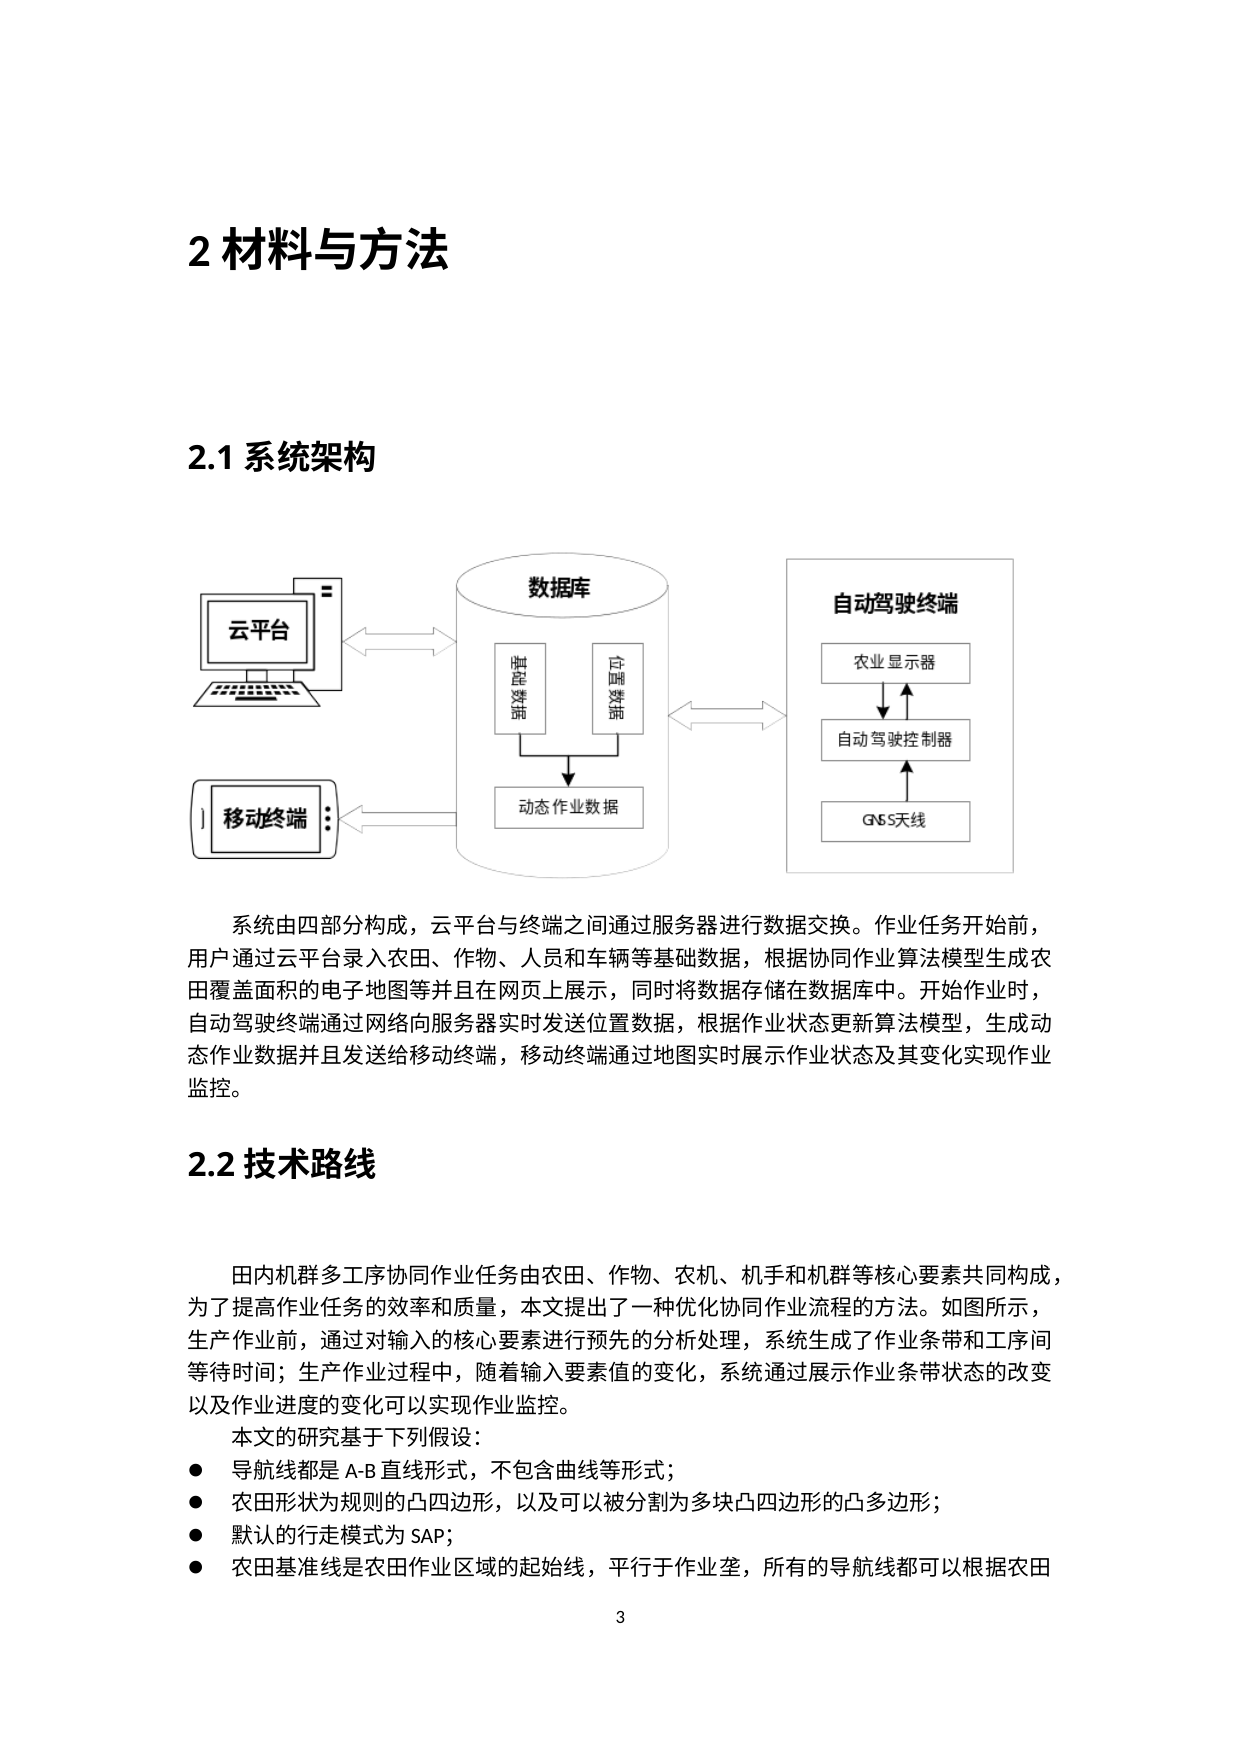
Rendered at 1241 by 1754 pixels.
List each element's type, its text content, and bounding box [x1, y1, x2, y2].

subtitle 系统架构 [187, 423, 1053, 488]
text 系统由四部分构成，云平台与终端之间通过服务器进行数据交换。作业任务开始前，用户通过云平台录入农田、作物、人员和车辆等基础数据，根据协同作业算法模型生成农田覆盖面积的电子地图等并且在网页上展示，同时将数据存储在数据库中。开始作业时，自动驾驶终端通过网络向服务器实时发送位置数据，根据作业状态更新算法模型，生成动态作业数据并且发送给移动终端，移动终端通过地图实时展示作业状态及其变化实现作业监控。 [187, 908, 1053, 1103]
subtitle 技术路线 [187, 1130, 1053, 1195]
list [187, 1550, 1053, 1582]
text 田内机群多工序协同作业任务由农田、作物、农机、机手和机群等核心要素共同构成，为了提高作业任务的效率和质量，本文提出了一种优化协同作业流程的方法。如图所示，生产作业前，通过对输入的核心要素进行预先的分析处理，系统生成了作业条带和工序间等待时间；生产作业过程中，随着输入要素值的变化，系统通过展示作业条带状态的改变以及作业进度的变化可以实现作业监控。 [187, 1257, 1053, 1420]
text 本文的研究基于下列假设： [187, 1420, 1053, 1452]
list 导航线都是A-B直线形式，不包含曲线等形式； [187, 1452, 1053, 1485]
subtitle 材料与方法 [187, 197, 1053, 295]
list 默认的行走模式为SAP； [187, 1517, 1053, 1550]
list 农田形状为规则的凸四边形，以及可以被分割为多块凸四边形的凸多边形； [187, 1485, 1053, 1517]
